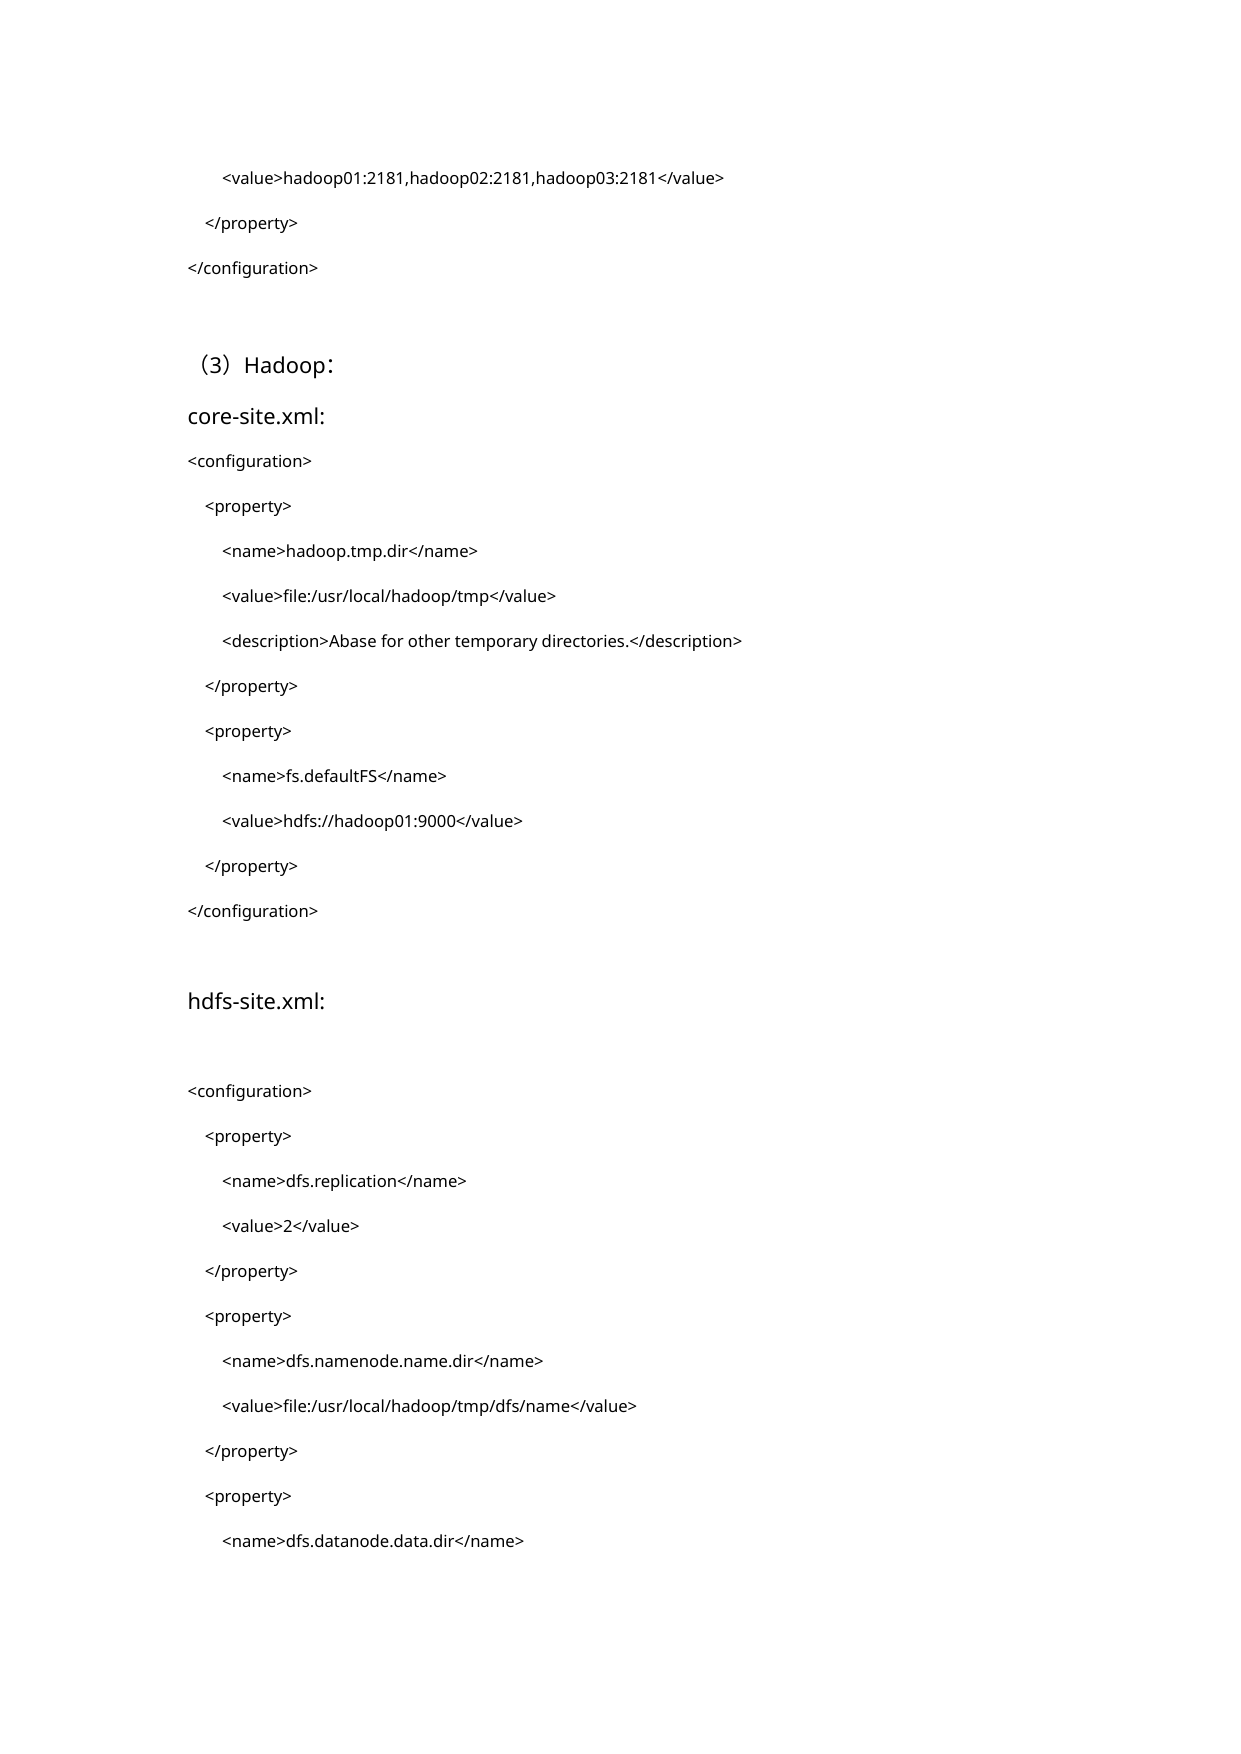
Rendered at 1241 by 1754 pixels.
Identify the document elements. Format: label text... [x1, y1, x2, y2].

text <property> [187, 714, 1053, 747]
text <value>hadoop01:2181,hadoop02:2181,hadoop03:2181</value> [187, 162, 1053, 194]
text <value>2</value> [187, 1209, 1053, 1242]
text </property> [187, 1254, 1053, 1287]
text <configuration> [187, 1074, 1053, 1107]
text </configuration> [187, 252, 1053, 284]
text <name>hadoop.tmp.dir</name> [187, 534, 1053, 567]
text <value>file:/usr/local/hadoop/tmp</value> [187, 579, 1053, 612]
text <property> [187, 1119, 1053, 1152]
text <name>fs.defaultFS</name> [187, 759, 1053, 792]
text <value>file:/usr/local/hadoop/tmp/dfs/name</value> [187, 1389, 1053, 1422]
text <property> [187, 1299, 1053, 1332]
text <property> [187, 489, 1053, 522]
text <name>dfs.datanode.data.dir</name> [187, 1524, 1053, 1557]
text <name>dfs.replication</name> [187, 1164, 1053, 1197]
text </property> [187, 669, 1053, 702]
text <name>dfs.namenode.name.dir</name> [187, 1344, 1053, 1377]
text hdfs-site.xml: [187, 984, 1053, 1017]
text <configuration> [187, 444, 1053, 477]
list Hadoop： [187, 348, 1053, 381]
text </property> [187, 849, 1053, 882]
text </property> [187, 1434, 1053, 1467]
text <property> [187, 1479, 1053, 1512]
text </configuration> [187, 894, 1053, 927]
text </property> [187, 207, 1053, 239]
text <description>Abase for other temporary directories.</description> [187, 624, 1053, 657]
text core-site.xml: [187, 399, 1053, 432]
text <value>hdfs://hadoop01:9000</value> [187, 804, 1053, 837]
